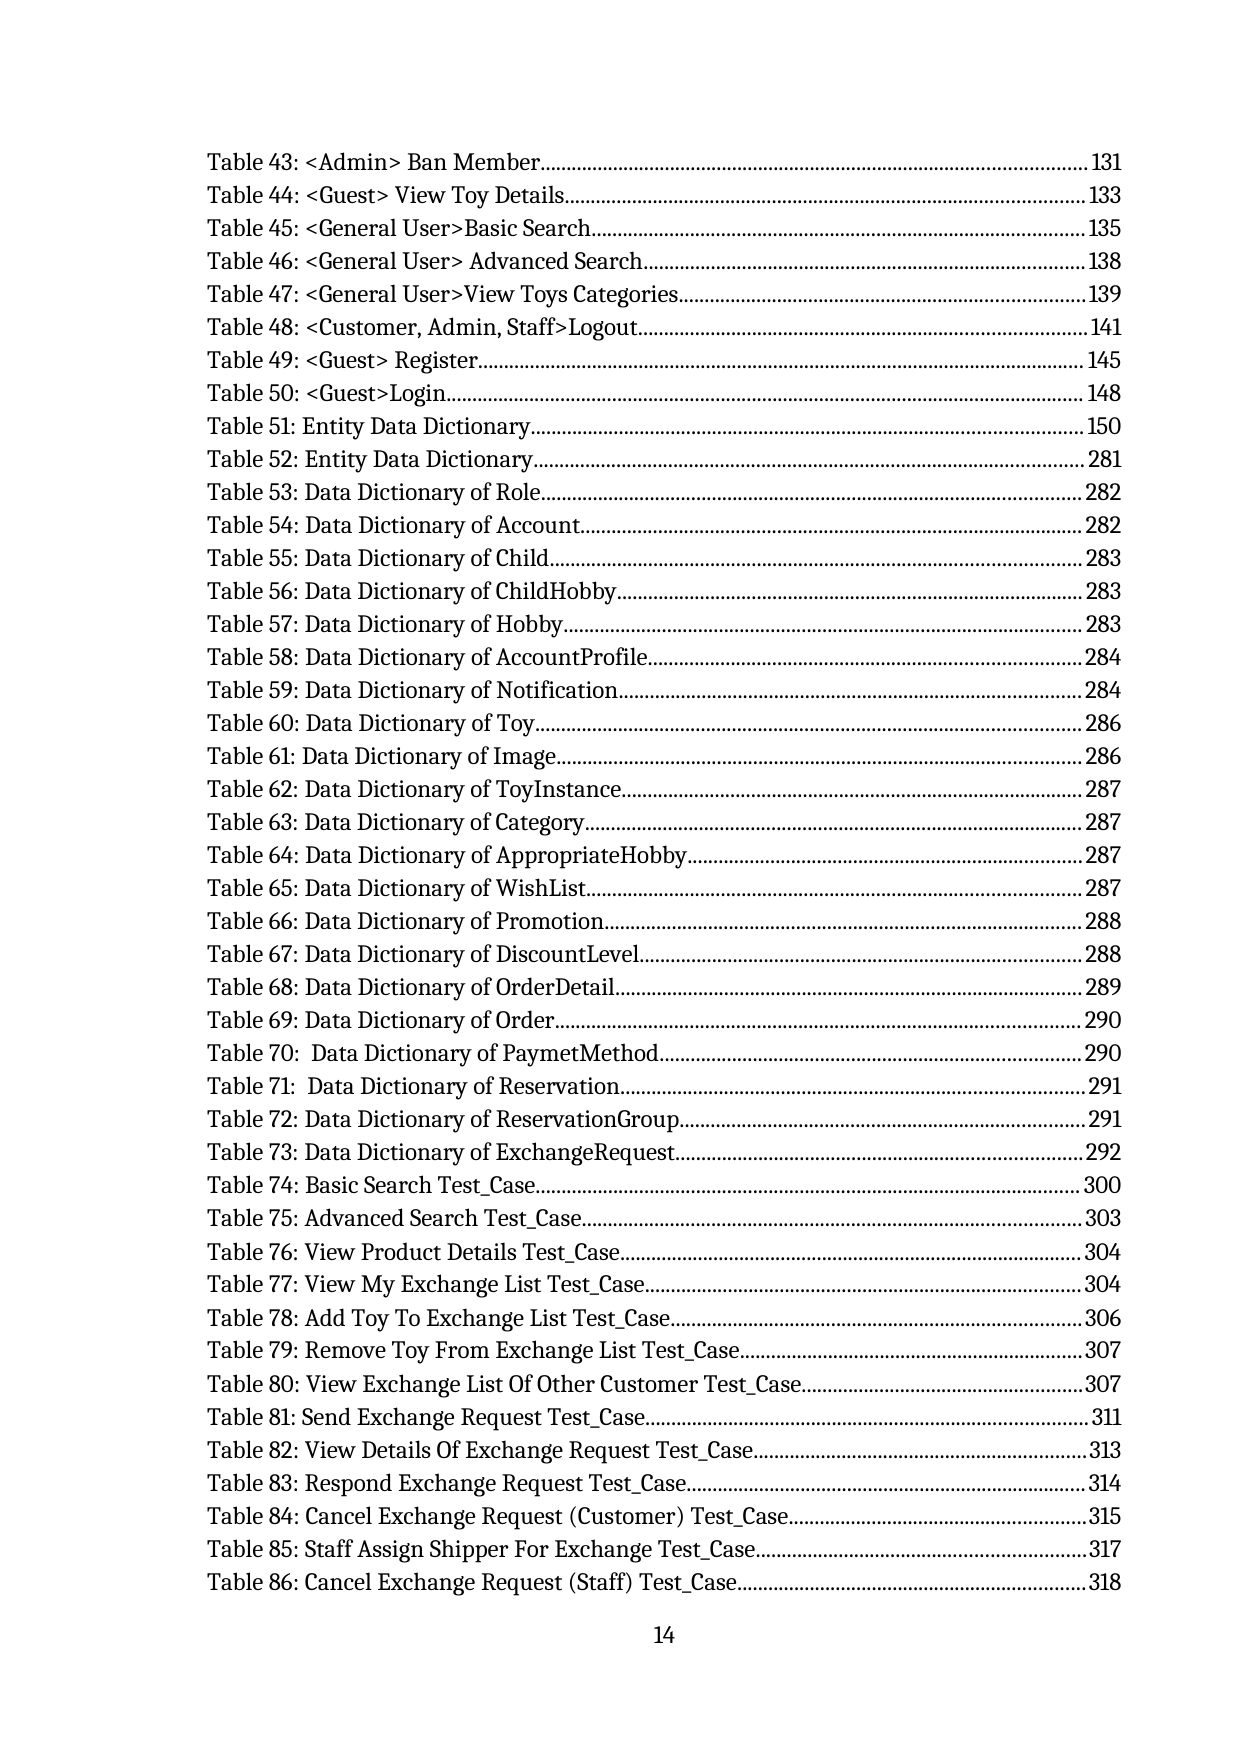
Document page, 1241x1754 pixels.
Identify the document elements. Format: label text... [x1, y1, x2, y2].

text Table 56: Data Dictionary of ChildHobby 283 [207, 577, 1122, 606]
text Table 53: Data Dictionary of Role 282 [207, 478, 1122, 507]
text Table 74: Basic Search Test_Case 300 [207, 1171, 1122, 1200]
text Table 64: Data Dictionary of AppropriateHobby 287 [207, 841, 1122, 870]
text Table 73: Data Dictionary of ExchangeRequest 292 [207, 1138, 1122, 1167]
text Table 58: Data Dictionary of AccountProfile 284 [207, 643, 1122, 672]
text Table 68: Data Dictionary of OrderDetail 289 [207, 973, 1122, 1002]
text Table 48: <Customer, Admin, Staff>Logout 141 [207, 313, 1122, 342]
text Table 50: <Guest>Login 148 [207, 379, 1122, 408]
text Table 52: Entity Data Dictionary 281 [207, 445, 1122, 474]
text Table 72: Data Dictionary of ReservationGroup 291 [207, 1105, 1122, 1134]
text Table 59: Data Dictionary of Notification 284 [207, 676, 1122, 705]
text Table 63: Data Dictionary of Category 287 [207, 808, 1122, 837]
text Table 67: Data Dictionary of DiscountLevel 288 [207, 940, 1122, 969]
text Table 80: View Exchange List Of Other Customer Test_Case 307 [207, 1369, 1122, 1398]
text Table 57: Data Dictionary of Hobby 283 [207, 610, 1122, 639]
text Table 79: Remove Toy From Exchange List Test_Case 307 [207, 1336, 1122, 1365]
text Table 44: <Guest> View Toy Details 133 [207, 181, 1122, 209]
text Table 49: <Guest> Register 145 [207, 346, 1122, 374]
text Table 82: View Details Of Exchange Request Test_Case 313 [207, 1436, 1122, 1464]
text Table 45: <General User>Basic Search 135 [207, 214, 1122, 242]
text Table 51: Entity Data Dictionary 150 [207, 412, 1122, 441]
text Table 46: <General User> Advanced Search 138 [207, 247, 1122, 276]
text Table 62: Data Dictionary of ToyInstance 287 [207, 775, 1122, 804]
text Table 71: Data Dictionary of Reservation 291 [207, 1072, 1122, 1101]
text Table 70: Data Dictionary of PaymetMethod 290 [207, 1039, 1122, 1068]
text Table 69: Data Dictionary of Order 290 [207, 1006, 1122, 1035]
text Table 86: Cancel Exchange Request (Staff) Test_Case 318 [207, 1568, 1122, 1596]
text Table 78: Add Toy To Exchange List Test_Case 306 [207, 1303, 1122, 1332]
text Table 61: Data Dictionary of Image 286 [207, 742, 1122, 771]
text Table 81: Send Exchange Request Test_Case 311 [207, 1402, 1122, 1431]
text Table 85: Staff Assign Shipper For Exchange Test_Case 317 [207, 1534, 1122, 1563]
text Table 55: Data Dictionary of Child 283 [207, 544, 1122, 573]
text Table 77: View My Exchange List Test_Case 304 [207, 1270, 1122, 1299]
text Table 60: Data Dictionary of Toy 286 [207, 709, 1122, 738]
text Table 76: View Product Details Test_Case 304 [207, 1237, 1122, 1266]
text Table 66: Data Dictionary of Promotion 288 [207, 907, 1122, 936]
text Table 83: Respond Exchange Request Test_Case 314 [207, 1468, 1122, 1497]
text Table 75: Advanced Search Test_Case 303 [207, 1204, 1122, 1233]
text Table 84: Cancel Exchange Request (Customer) Test_Case 315 [207, 1502, 1122, 1530]
text Table 65: Data Dictionary of WishList 287 [207, 874, 1122, 903]
text Table 43: <Admin> Ban Member 131 [207, 148, 1122, 176]
text Table 54: Data Dictionary of Account 282 [207, 511, 1122, 540]
text Table 47: <General User>View Toys Categories 139 [207, 280, 1122, 308]
